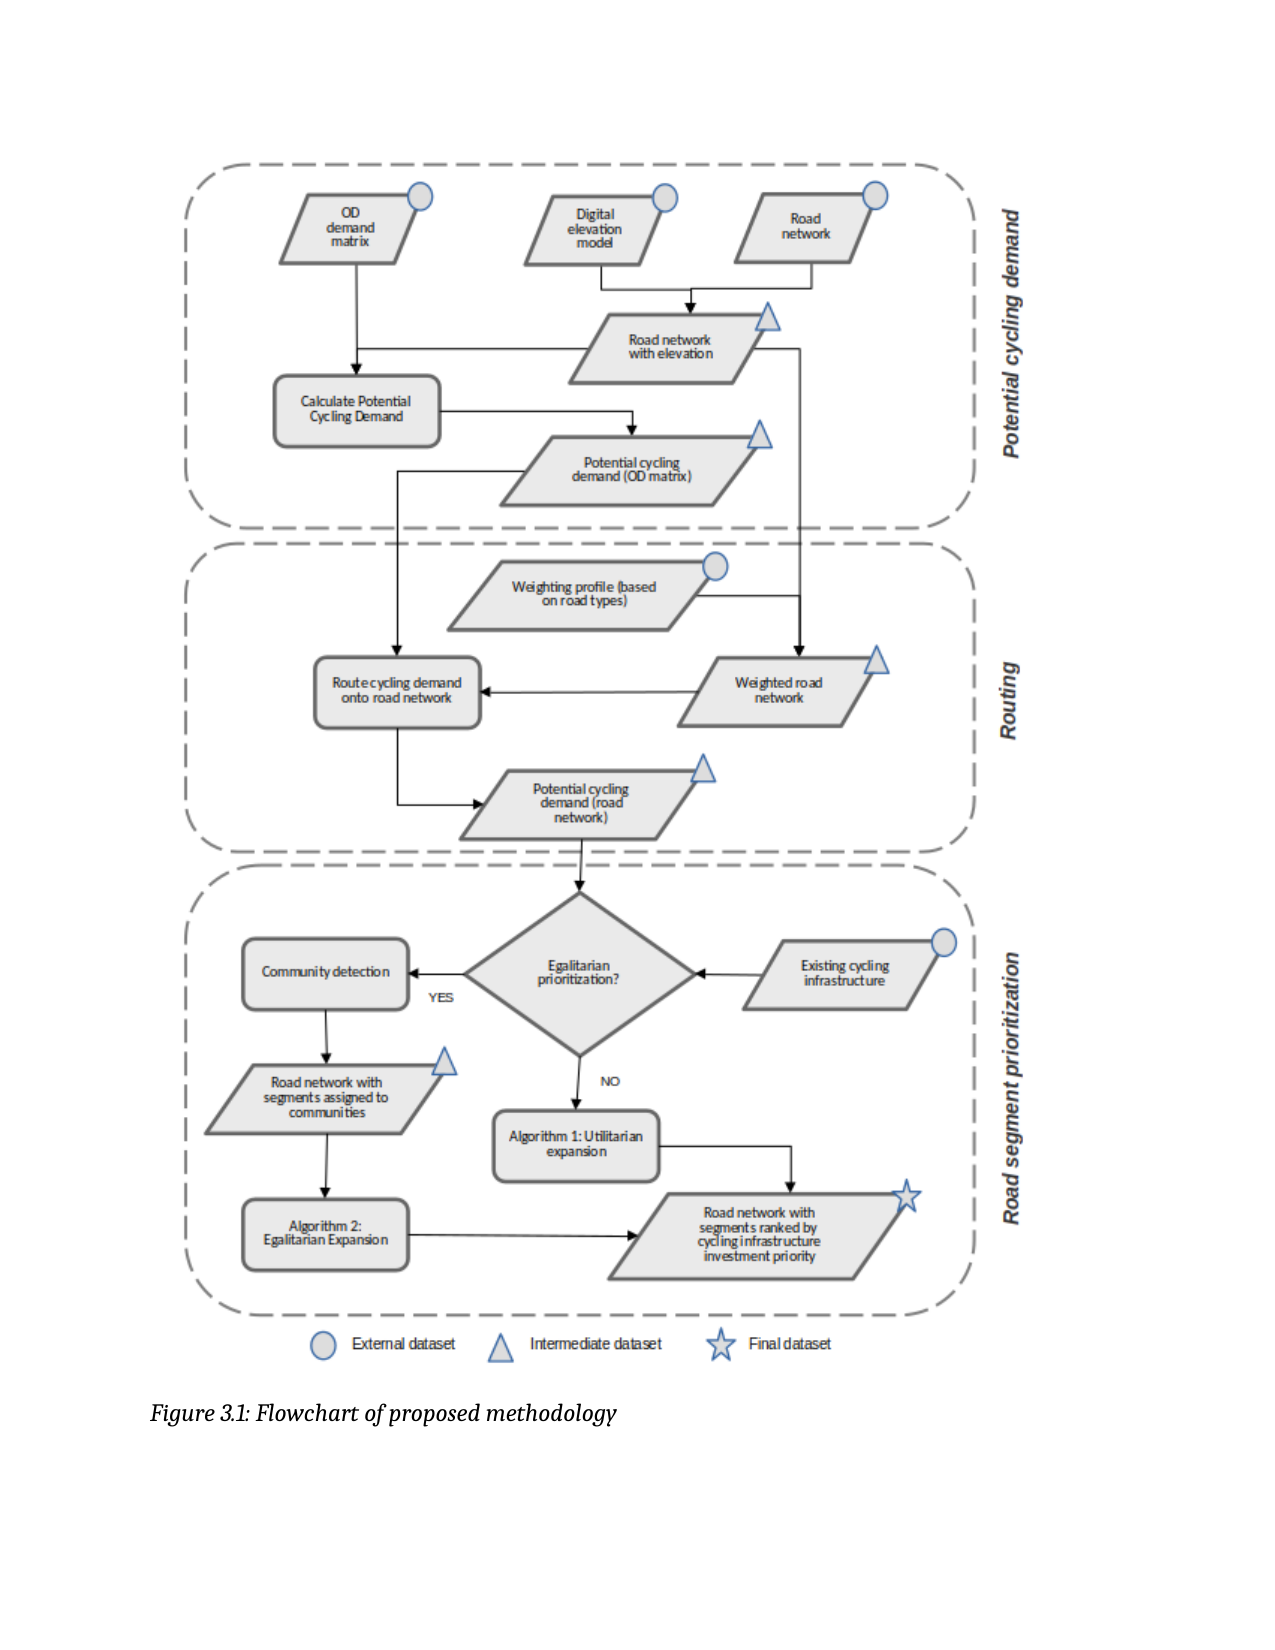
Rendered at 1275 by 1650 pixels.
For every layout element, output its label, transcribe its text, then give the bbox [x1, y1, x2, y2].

text Figure 3.1: Flowchart of proposed methodology [150, 1399, 1125, 1428]
picture [168, 150, 1044, 1378]
